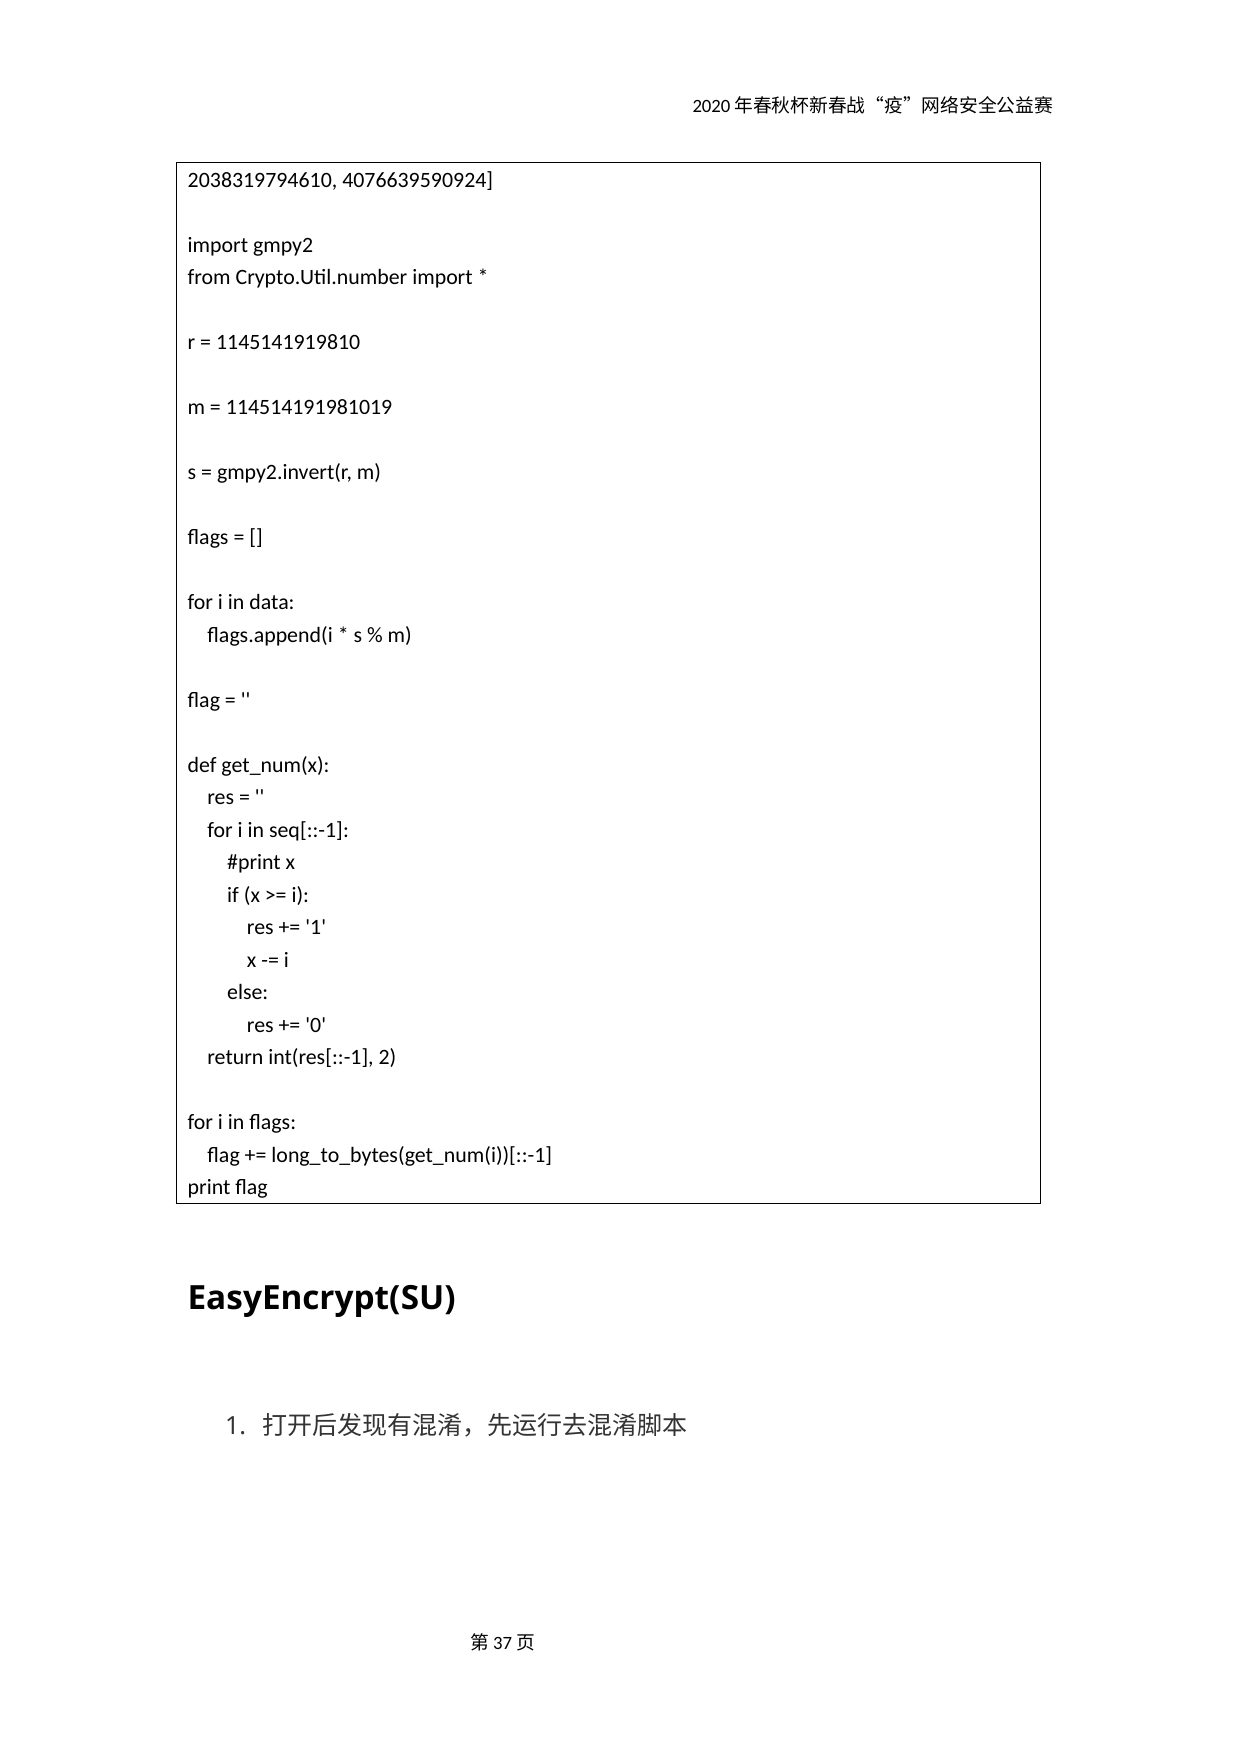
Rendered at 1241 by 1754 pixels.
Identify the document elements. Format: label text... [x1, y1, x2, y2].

subtitle EasyEncrypt(SU) [187, 1264, 1053, 1329]
list 打开后发现有混淆，先运行去混淆脚本 [225, 1391, 1053, 1456]
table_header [177, 163, 1040, 1203]
